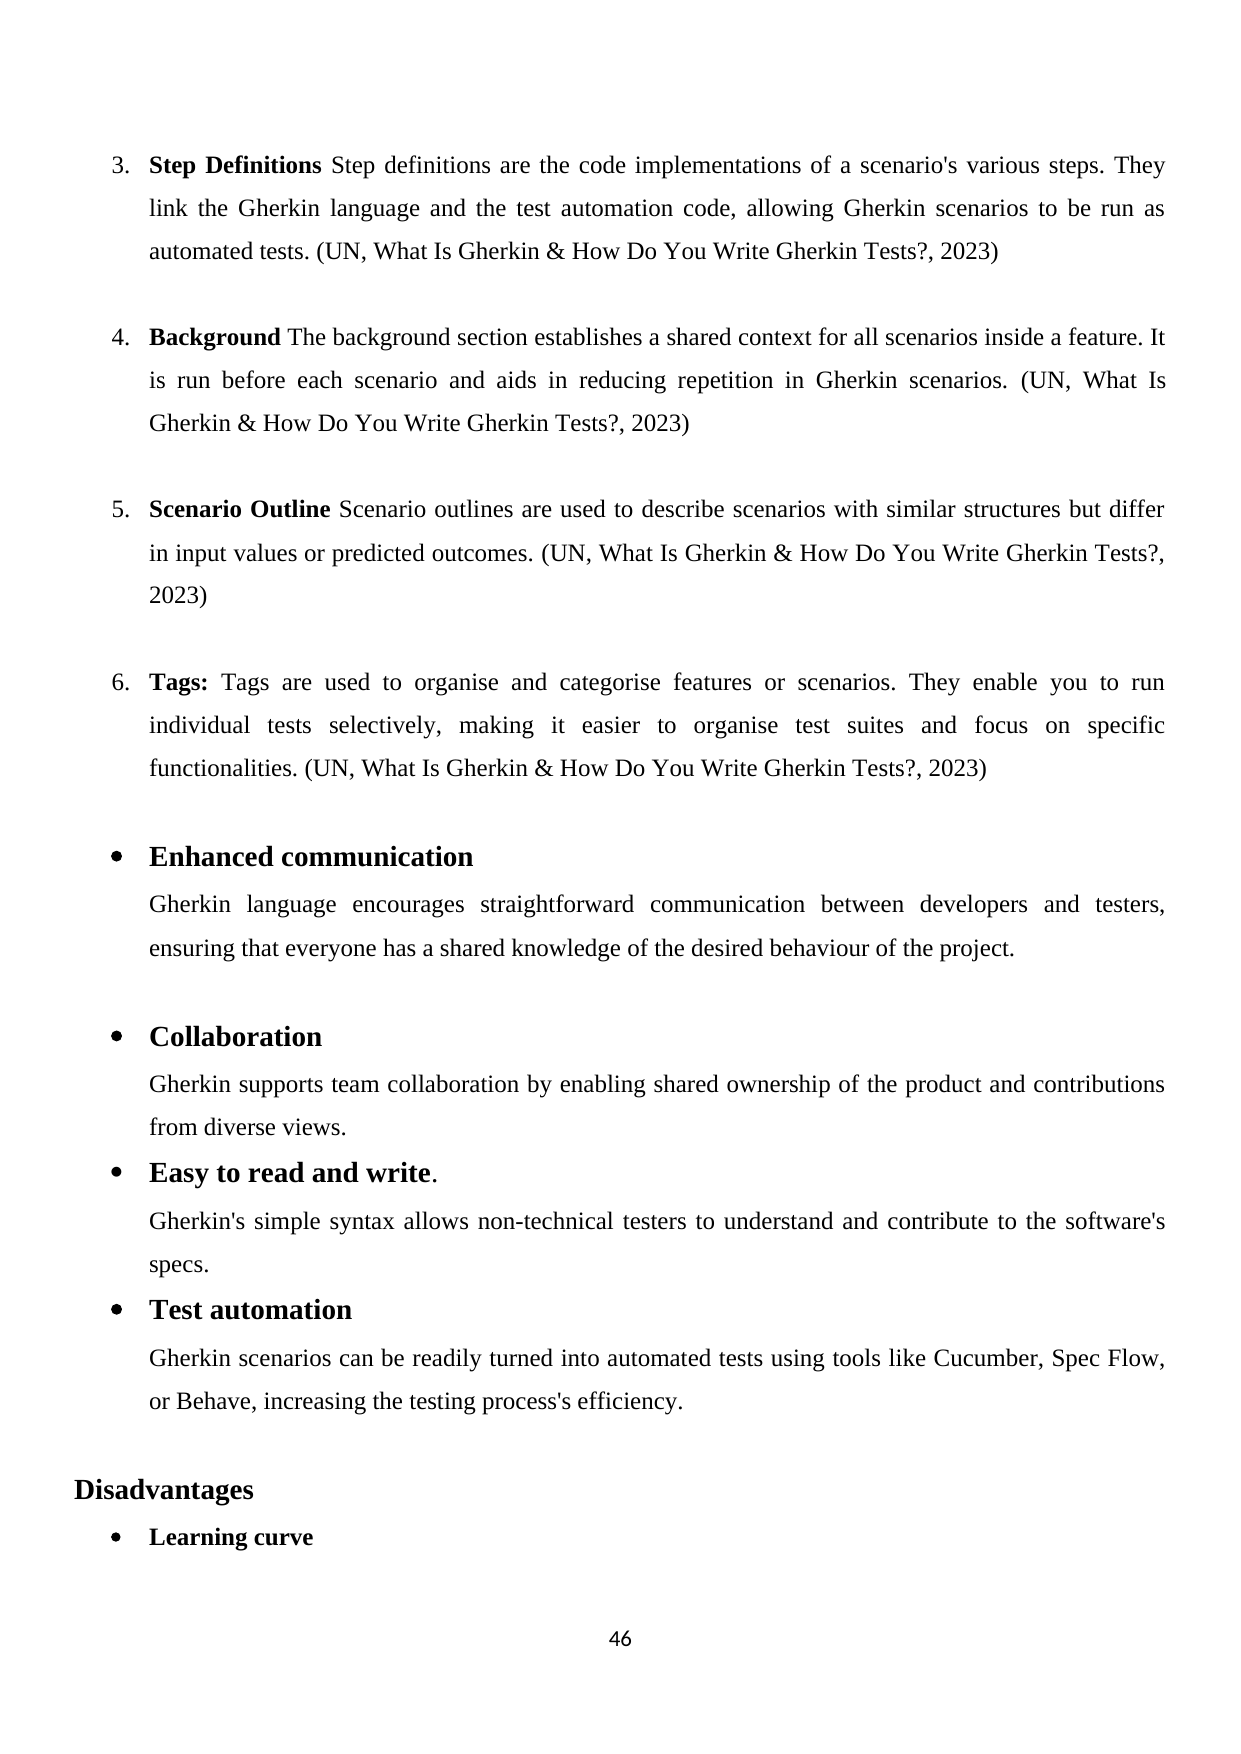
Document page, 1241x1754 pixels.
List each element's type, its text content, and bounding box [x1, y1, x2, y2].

list Collaboration [111, 1019, 1166, 1053]
list Tags: Tags are used to organise and categorise features or scenarios. They enable you to run individual tests selectively, making it easier to organise test suites and focus on specific functionalities. [111, 667, 1166, 782]
list Easy to read and write. [111, 1156, 1166, 1189]
list Learning curve [111, 1522, 1166, 1551]
list Scenario Outline Scenario outlines are used to describe scenarios with similar structures but differ in input values or predicted outcomes. [111, 494, 1166, 609]
list Step Definitions Step definitions are the code implementations of a scenario's various steps. They link the Gherkin language and the test automation code, allowing Gherkin scenarios to be run as automated tests. [111, 150, 1166, 265]
list Gherkin's simple syntax allows non-technical testers to understand and contribute to the software's specs. [149, 1206, 1166, 1278]
list Gherkin supports team collaboration by enabling shared ownership of the product and contributions from diverse views. [149, 1069, 1166, 1141]
text Disadvantages [74, 1472, 1166, 1506]
list Gherkin scenarios can be readily turned into automated tests using tools like Cucumber, Spec Flow, or Behave, increasing the testing process's efficiency. [149, 1343, 1166, 1414]
list Test automation [111, 1292, 1166, 1326]
list Enhanced communication [111, 839, 1166, 873]
list Gherkin language encourages straightforward communication between developers and testers, ensuring that everyone has a shared knowledge of the desired behaviour of the project. [149, 889, 1166, 961]
list Background The background section establishes a shared context for all scenarios inside a feature. It is run before each scenario and aids in reducing repetition in Gherkin scenarios. [111, 322, 1166, 437]
